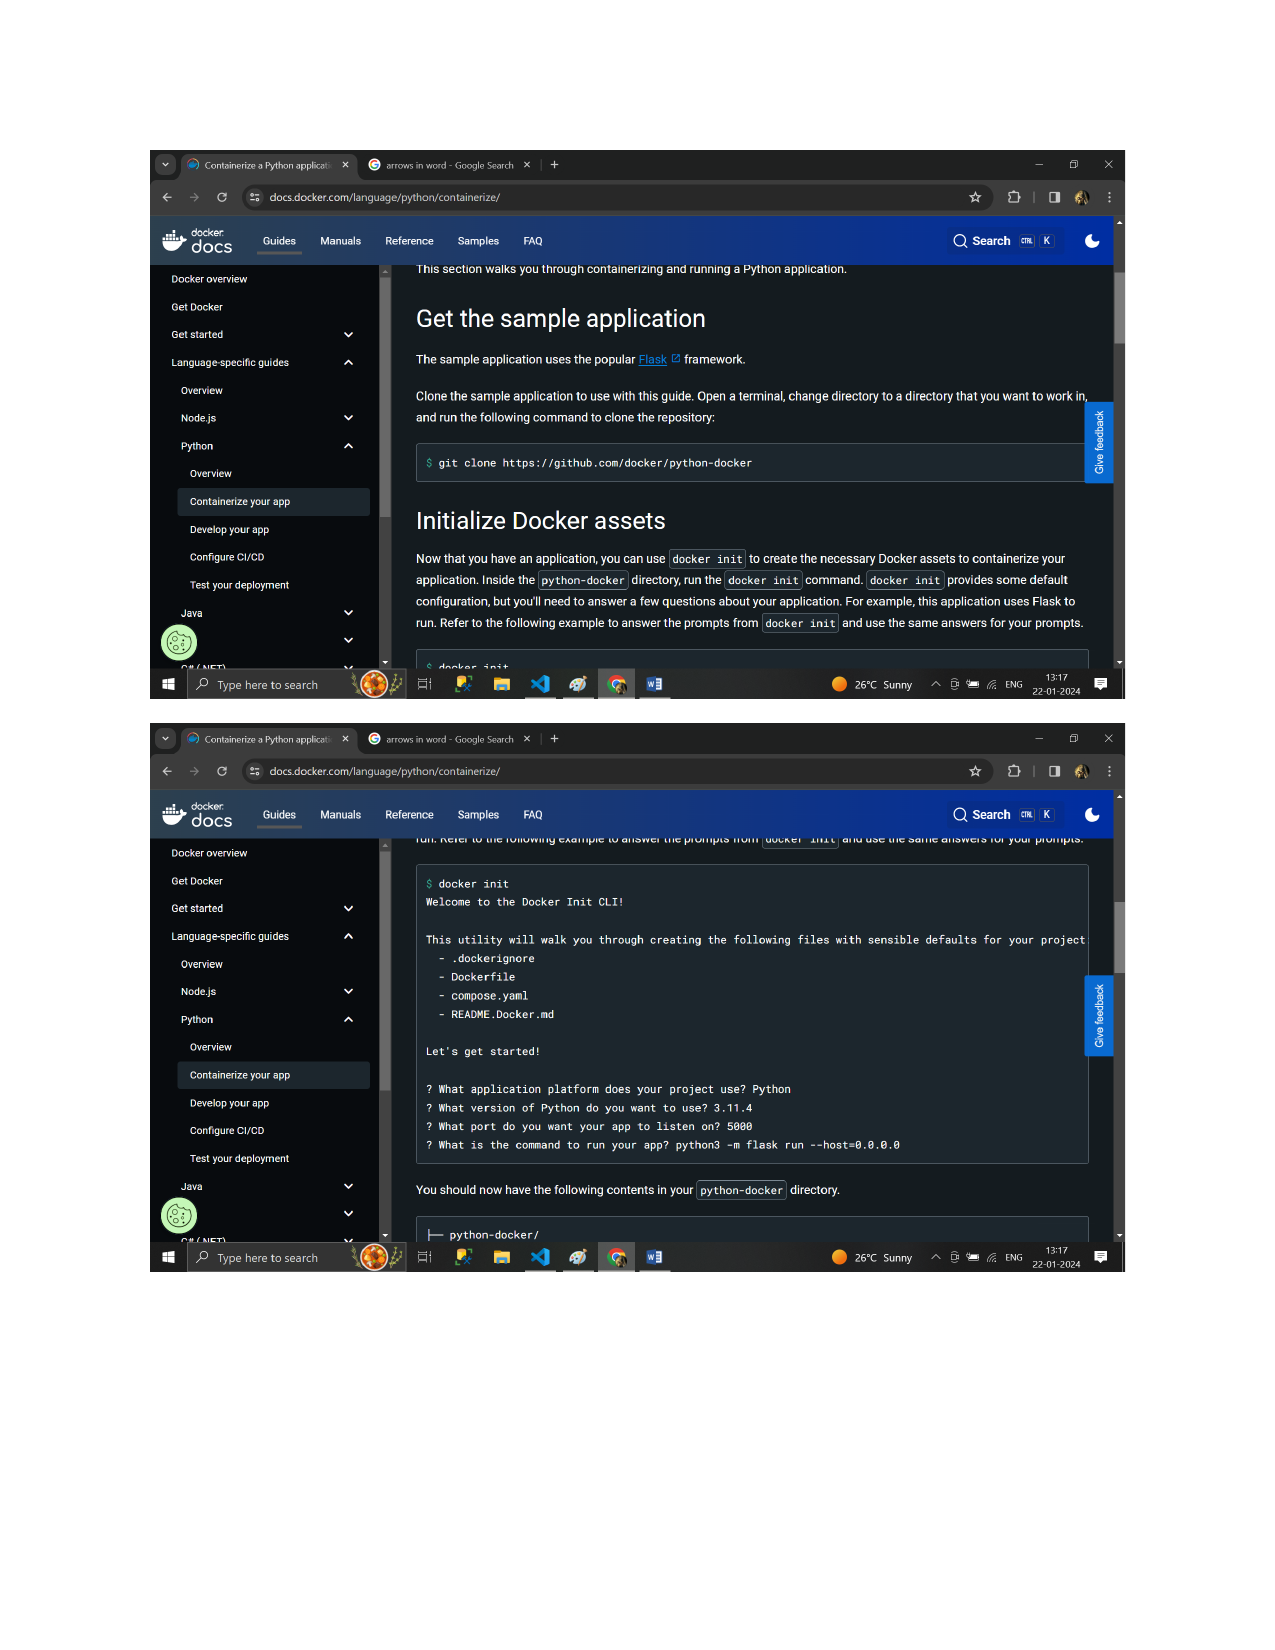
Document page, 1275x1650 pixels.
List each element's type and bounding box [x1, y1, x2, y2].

picture [150, 150, 1125, 699]
picture [150, 723, 1125, 1272]
